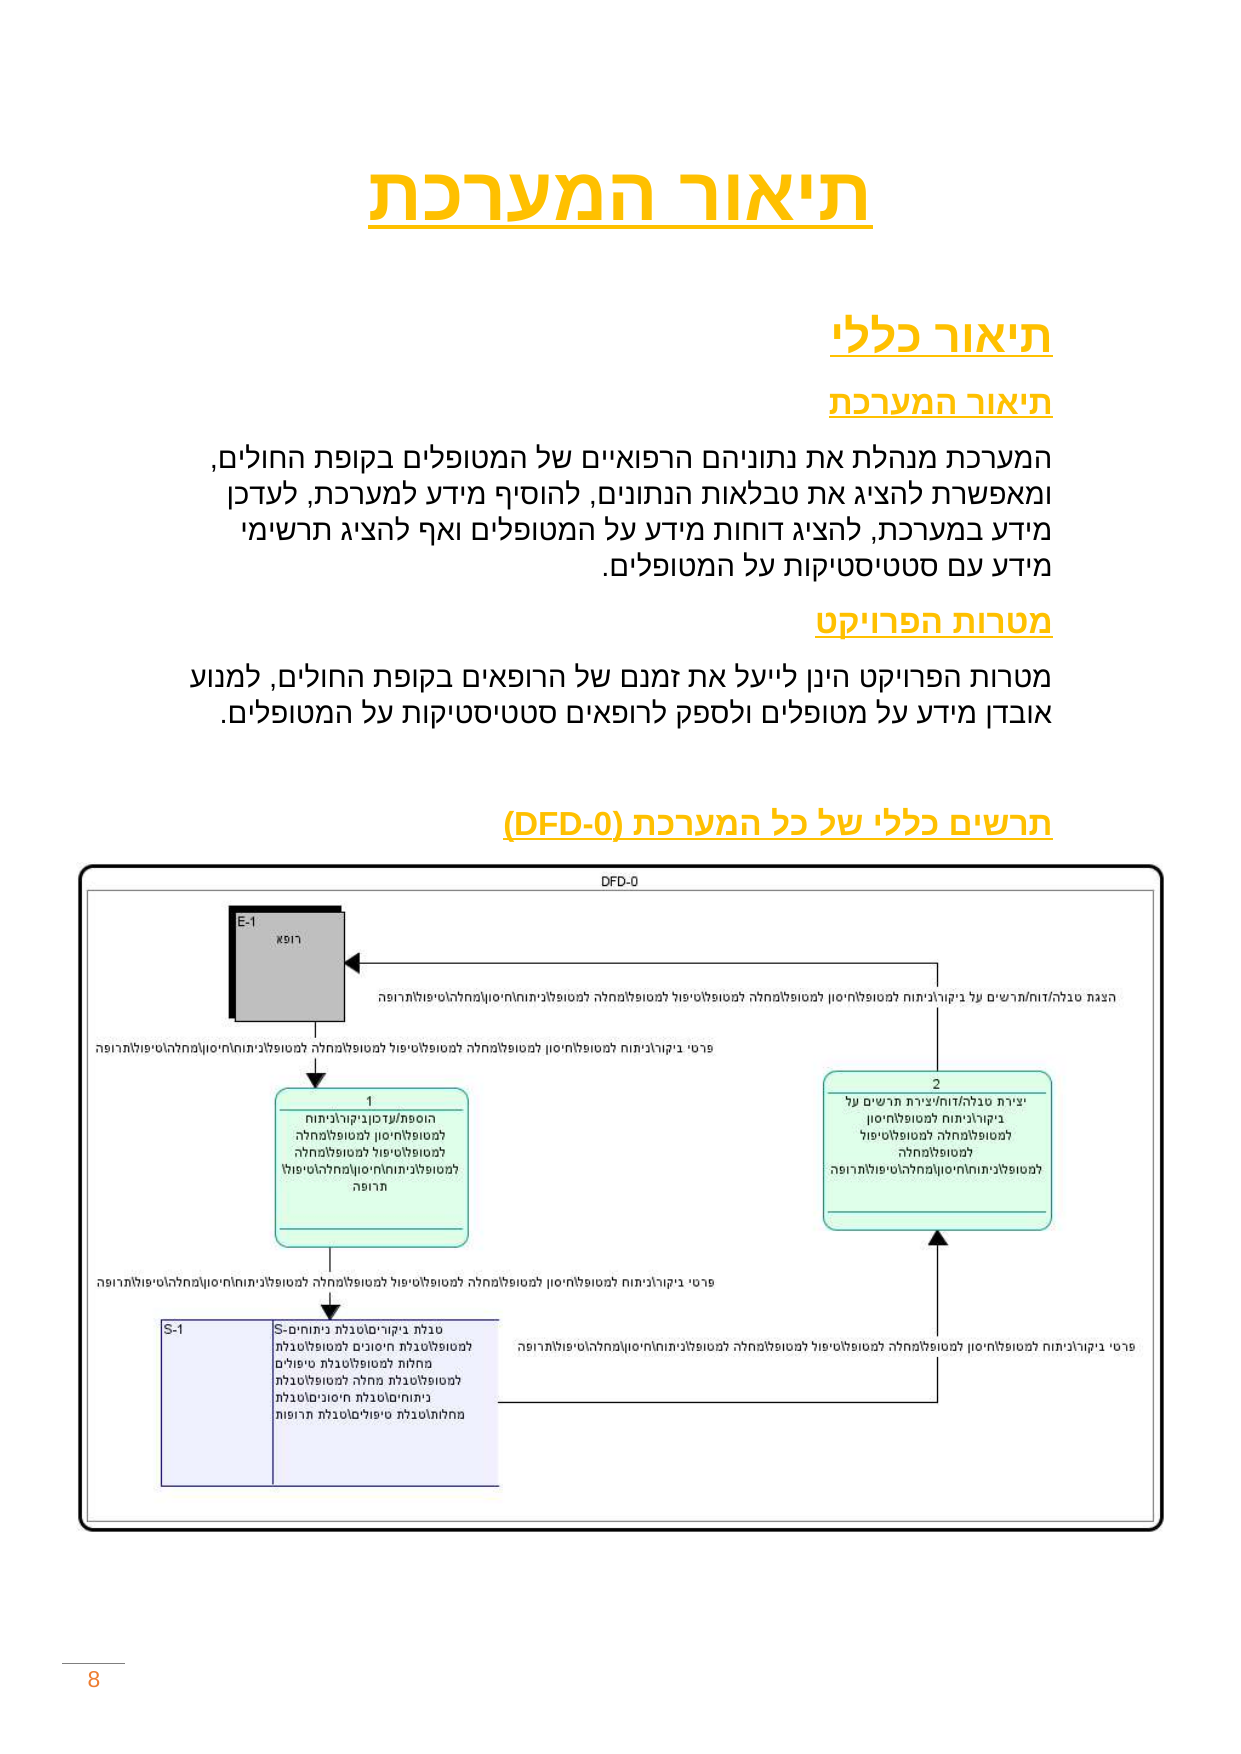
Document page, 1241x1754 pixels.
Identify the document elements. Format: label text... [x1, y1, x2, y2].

text תיאור המערכת [187, 383, 1053, 421]
text מטרות הפרויקט הינן לייעל את זמנם של הרופאים בקופת החולים, למנוע אובדן מידע על מטופלים ולספק לרופאים סטטיסטיקות על המטופלים. [187, 660, 1053, 730]
text מטרות הפרויקט [187, 602, 1053, 641]
text המערכת מנהלת את נתוניהם הרפואיים של המטופלים בקופת החולים, ומאפשרת להציג את טבלאות הנתונים, להוסיף מידע למערכת, לעדכן מידע במערכת, להציג דוחות מידע על המטופלים ואף להציג תרשימי מידע עם סטטיסטיקות על המטופלים. [187, 441, 1053, 583]
text תיאור כללי [187, 309, 1053, 362]
text תיאור המערכת [187, 150, 1053, 236]
picture [76, 862, 1164, 1533]
text תרשים כללי של כל המערכת (DFD-0) [187, 804, 1053, 843]
